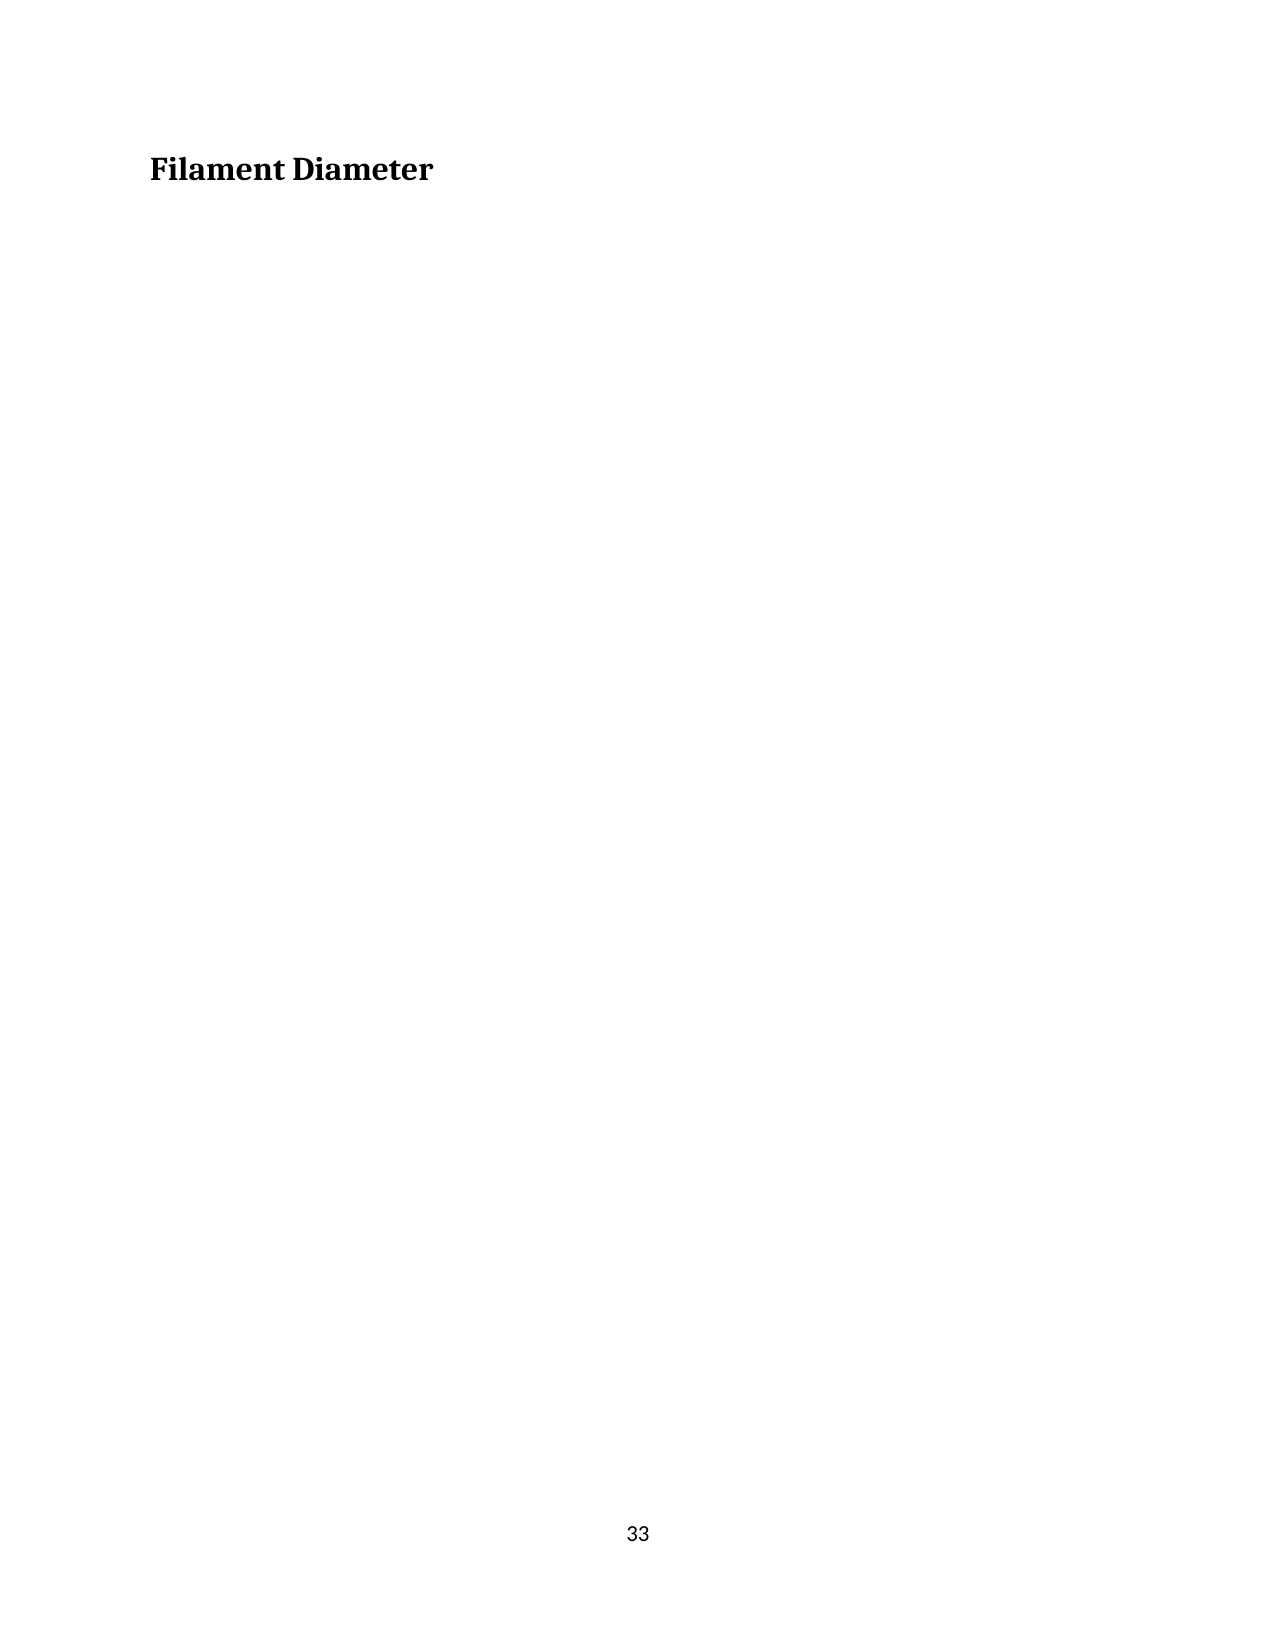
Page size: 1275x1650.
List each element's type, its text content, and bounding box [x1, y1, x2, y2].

text Filament Diameter [150, 150, 1125, 188]
